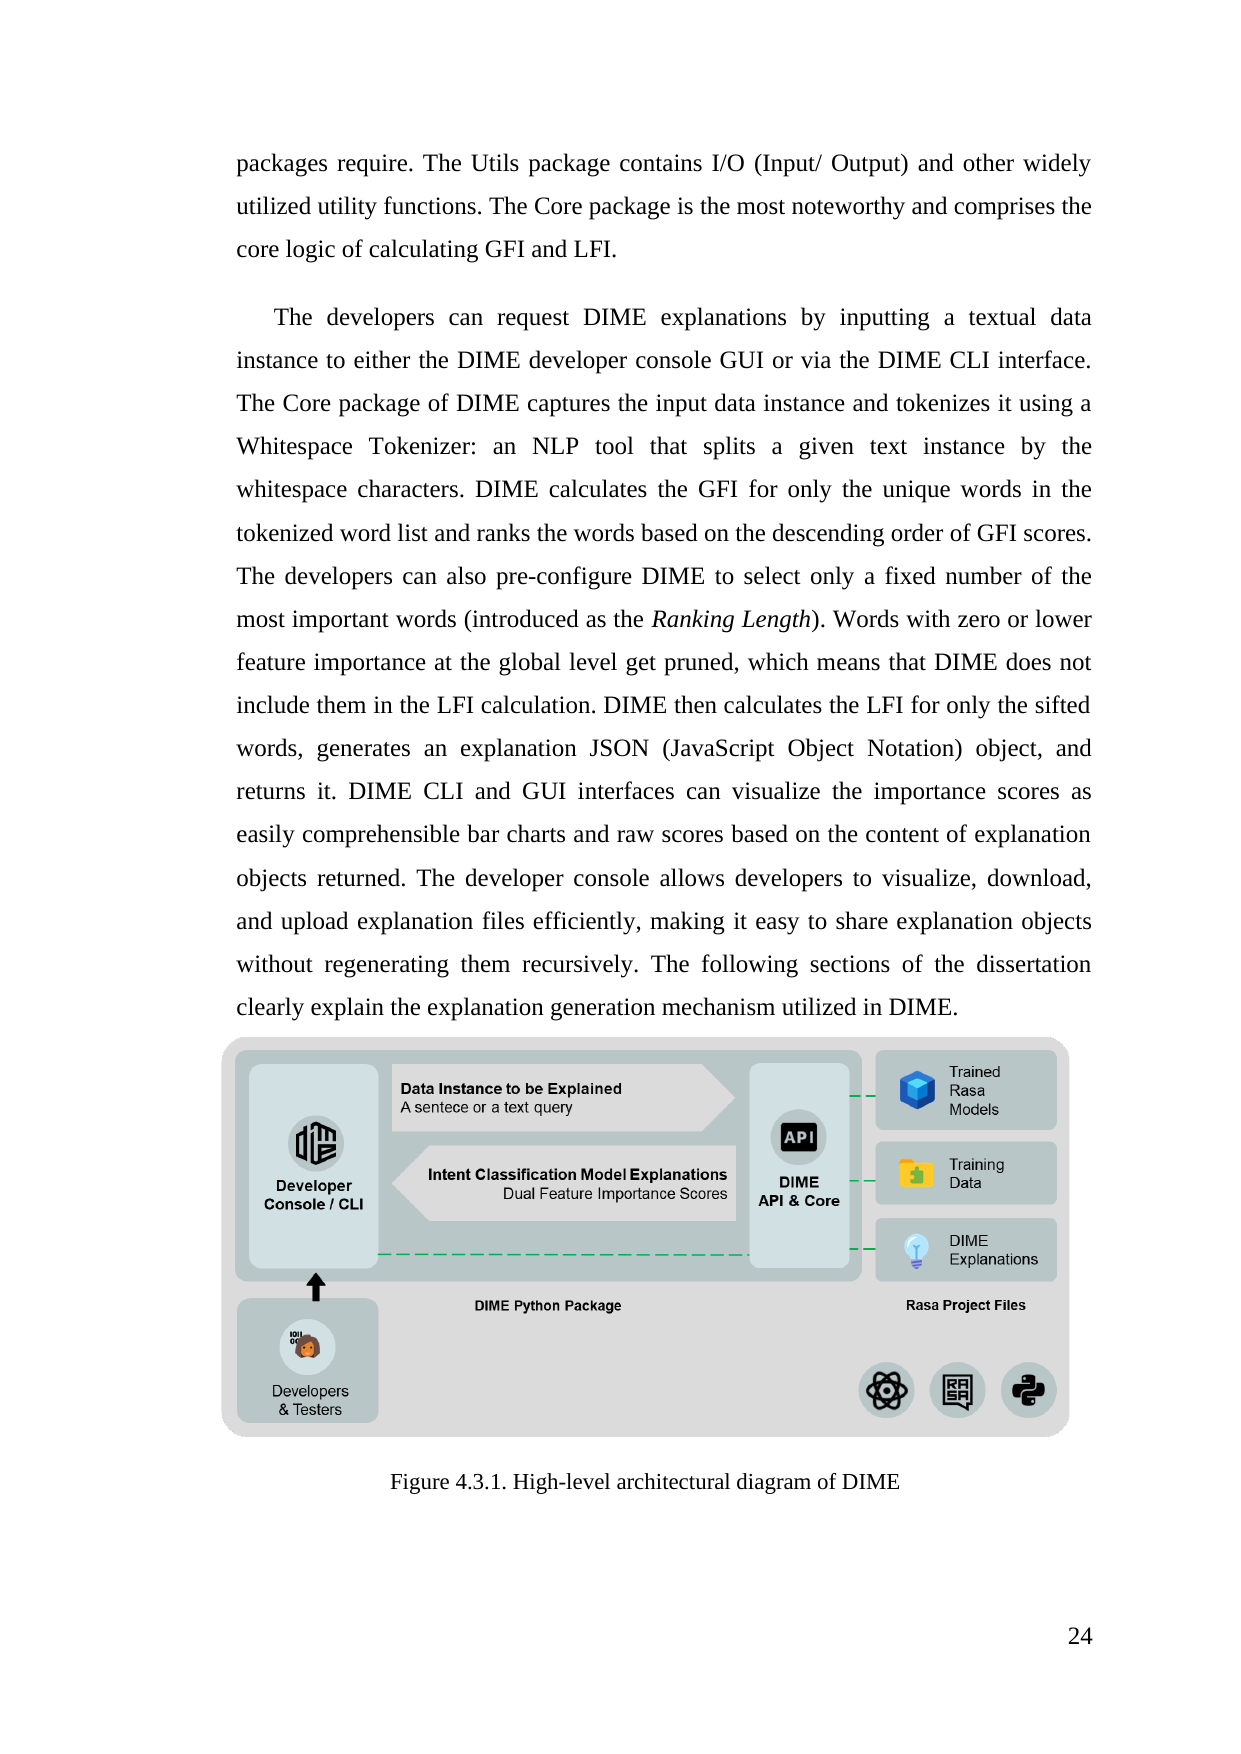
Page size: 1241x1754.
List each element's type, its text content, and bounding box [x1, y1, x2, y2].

picture [221, 1037, 1070, 1437]
text The developers can request DIME explanations by inputting a textual data instance to either the DIME developer console GUI or via the DIME CLI interface. The Core package of DIME captures the input data instance and tokenizes it using a Whitespace Tokenizer: an NLP tool that splits a given text instance by the whitespace characters. DIME calculates the GFI for only the unique words in the tokenized word list and ranks the words based on the descending order of GFI scores. The developers can also pre-configure DIME to select only a fixed number of the most important words (introduced as the Ranking Length). Words with zero or lower feature importance at the global level get pruned, which means that DIME does not include them in the LFI calculation. DIME then calculates the LFI for only the sifted words, generates an explanation JSON (JavaScript Object Notation) object, and returns it. DIME CLI and GUI interfaces can visualize the importance scores as easily comprehensible bar charts and raw scores based on the content of explanation objects returned. The developer console allows developers to visualize, download, and upload explanation files efficiently, making it easy to share explanation objects without regenerating them recursively. The following sections of the dissertation clearly explain the explanation generation mechanism utilized in DIME. [236, 302, 1092, 1021]
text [236, 148, 1092, 263]
